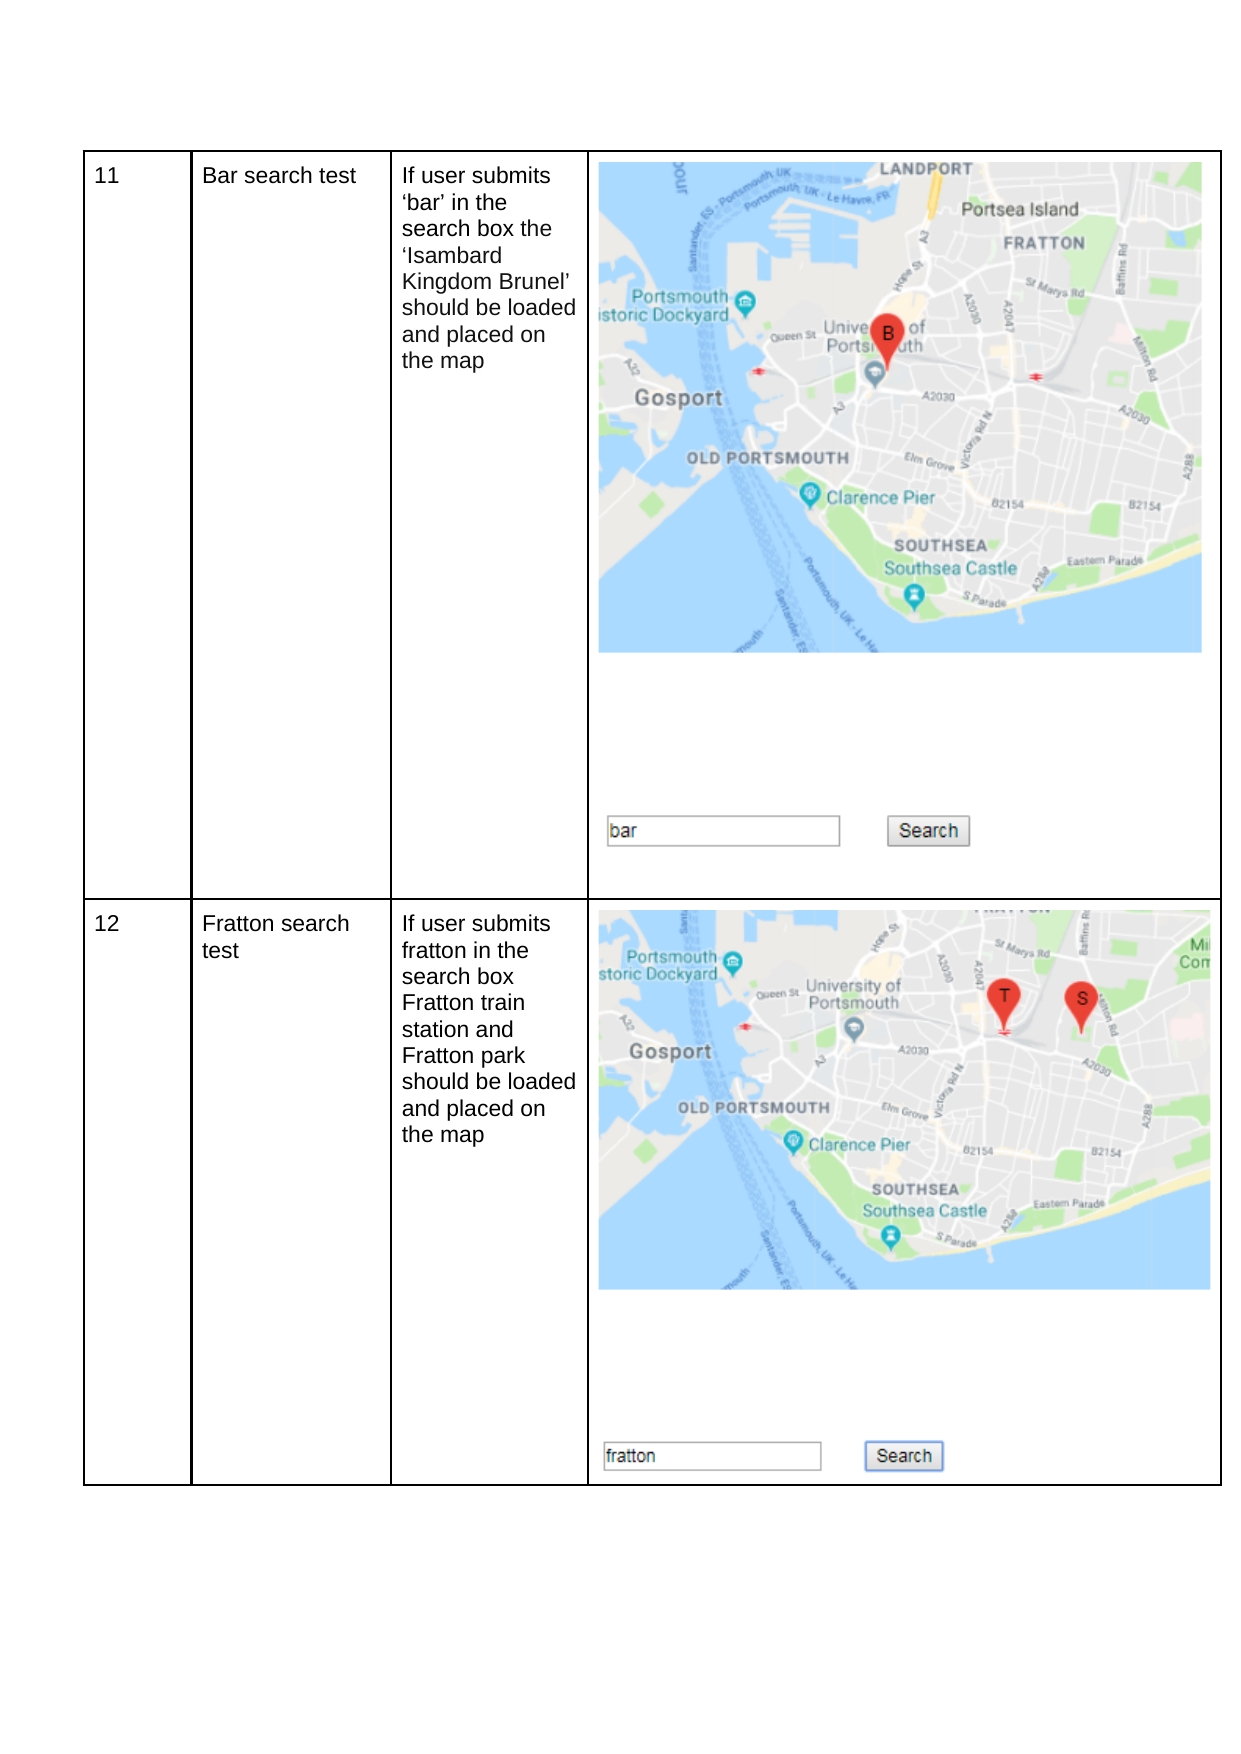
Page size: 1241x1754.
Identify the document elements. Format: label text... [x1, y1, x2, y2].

table_cell Bar search test [193, 152, 390, 898]
table_cell If user submits ‘bar’ in the search box the ‘Isambard Kingdom Brunel’ should be loaded and placed on the map [392, 152, 587, 898]
picture [598, 910, 1211, 1474]
table_cell If user submits fratton in the search box Fratton train station and Fratton park should be loaded and placed on the map [392, 900, 587, 1484]
table_cell 12 [85, 900, 190, 1484]
table_cell [589, 152, 1220, 898]
table_cell [589, 900, 1220, 1484]
table_cell Fratton search test [193, 900, 390, 1484]
picture [598, 162, 1202, 861]
table_cell 11 [85, 152, 190, 898]
